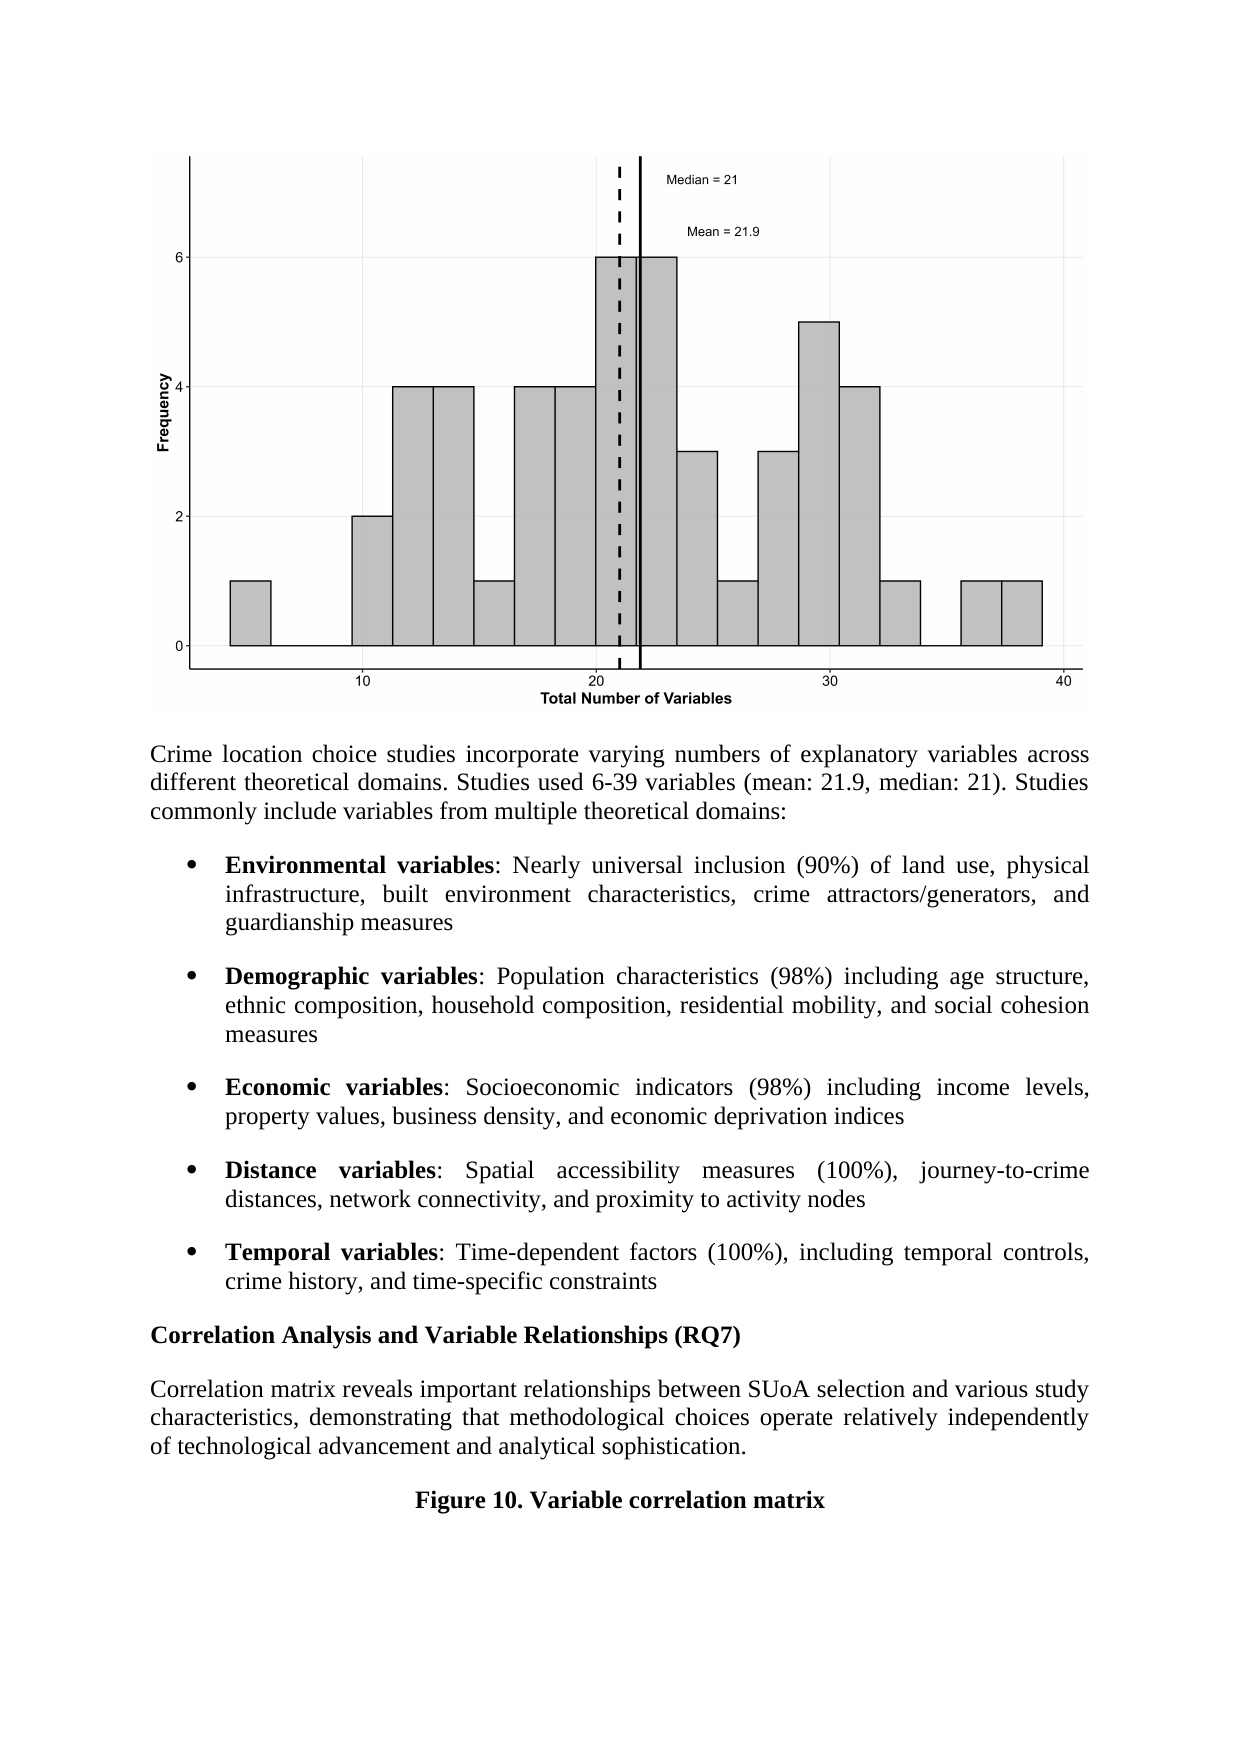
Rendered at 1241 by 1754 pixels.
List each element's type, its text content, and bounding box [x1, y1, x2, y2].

list Environmental variables: Nearly universal inclusion (90%) of land use, physical infrastructure, built environment characteristics, crime attractors/generators, and guardianship measures [187, 850, 1090, 936]
list Temporal variables: Time-dependent factors (100%), including temporal controls, crime history, and time-specific constraints [187, 1237, 1090, 1295]
text Figure 10. Variable correlation matrix [150, 1485, 1090, 1514]
text Correlation matrix reveals important relationships between SUoA selection and various study characteristics, demonstrating that methodological choices operate relatively independently of technological advancement and analytical sophistication. [150, 1374, 1090, 1460]
list Distance variables: Spatial accessibility measures (100%), journey-to-crime distances, network connectivity, and proximity to activity nodes [187, 1155, 1090, 1212]
list Economic variables: Socioeconomic indicators (98%) including income levels, property values, business density, and economic deprivation indices [187, 1072, 1090, 1130]
subtitle Correlation Analysis and Variable Relationships (RQ7) [150, 1320, 1090, 1349]
text Crime location choice studies incorporate varying numbers of explanatory variables across different theoretical domains. Studies used 6-39 variables (mean: 21.9, median: 21). Studies commonly include variables from multiple theoretical domains: [150, 739, 1090, 825]
list Demographic variables: Population characteristics (98%) including age structure, ethnic composition, household composition, residential mobility, and social cohesion measures [187, 961, 1090, 1047]
